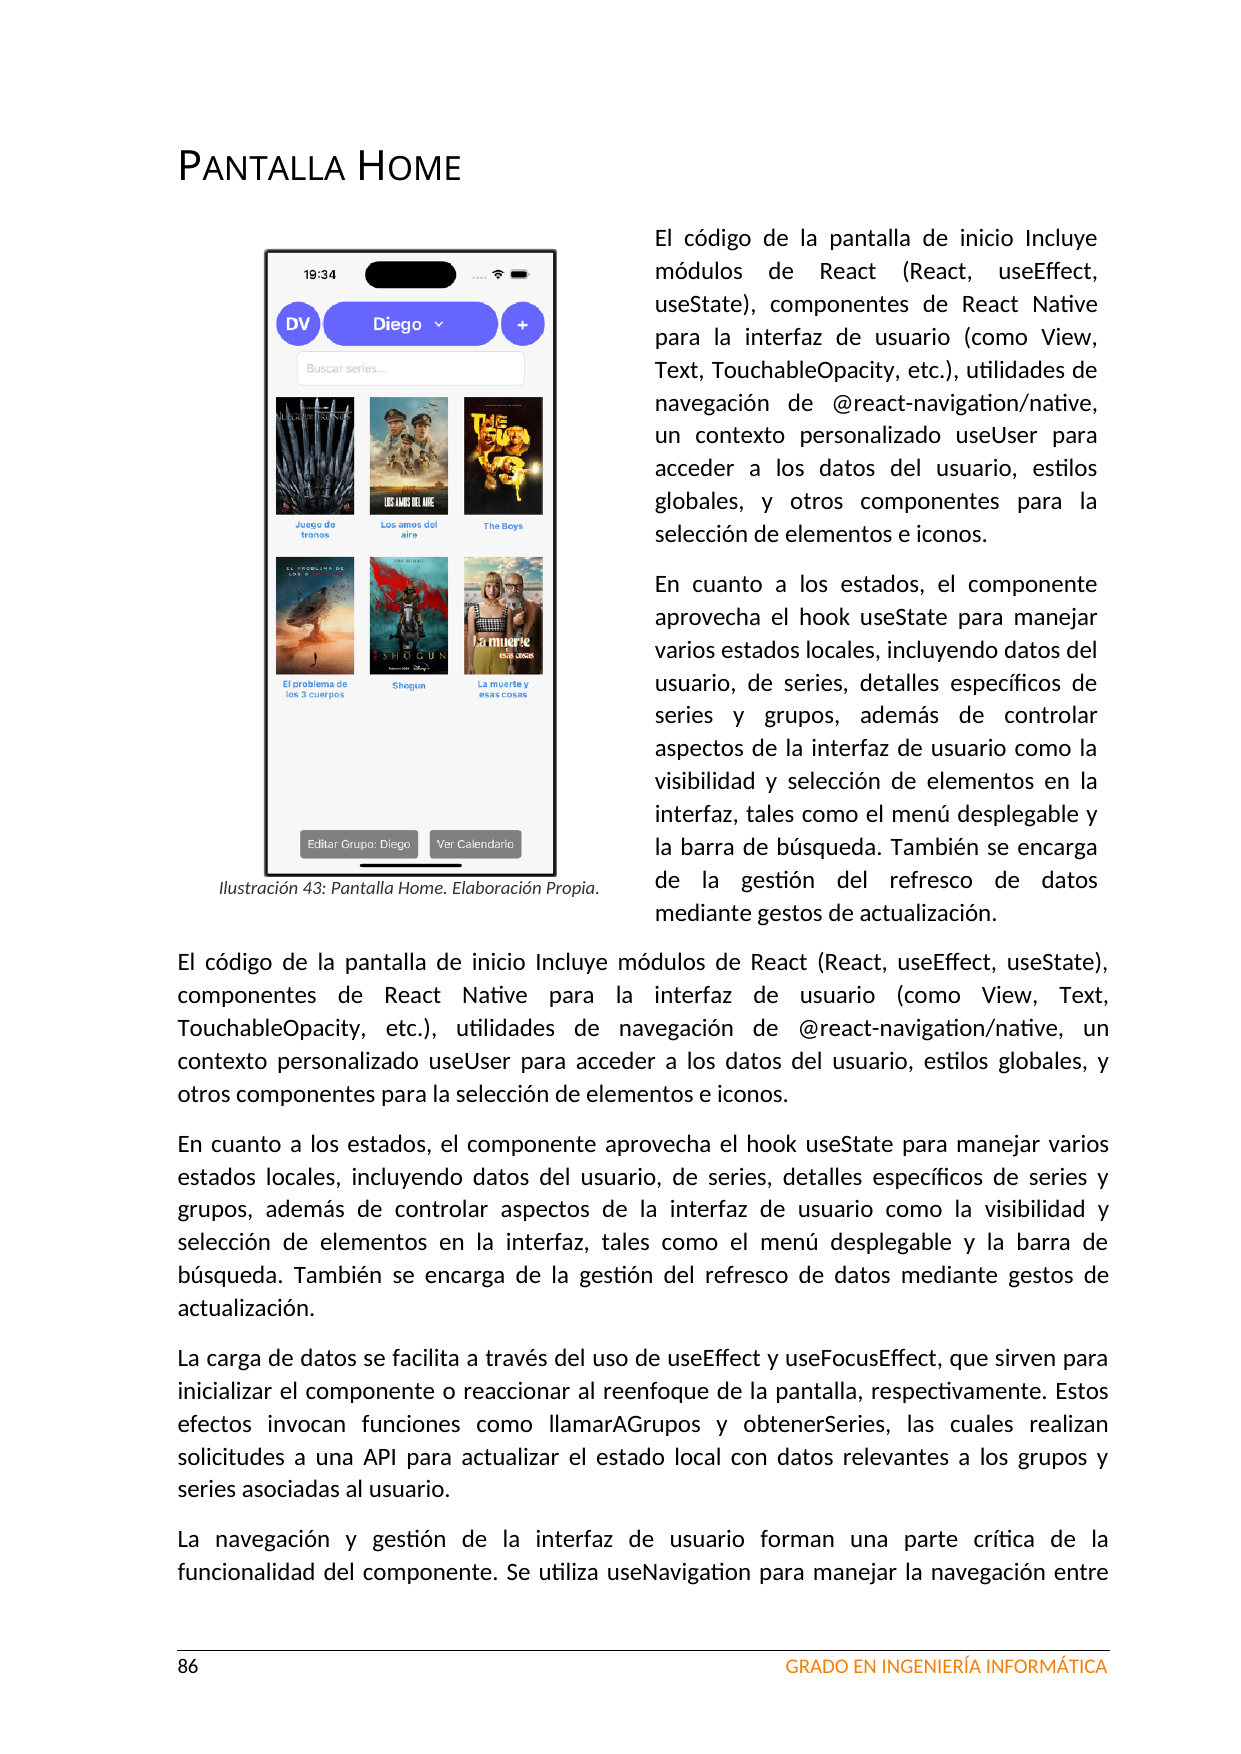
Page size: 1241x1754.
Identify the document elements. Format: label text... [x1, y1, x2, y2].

text El código de la pantalla de inicio Incluye módulos de React (React, useEffect, useState), componentes de React Native para la interfaz de usuario (como View, Text, TouchableOpacity, etc.), utilidades de navegación de @react-navigation/native, un contexto personalizado useUser para acceder a los datos del usuario, estilos globales, y otros componentes para la selección de elementos e iconos. [177, 947, 1110, 1109]
table_header El código de la pantalla de inicio Incluye módulos de React (React, useEffect, useState), componentes de React Native para la interfaz de usuario (como View, Text, TouchableOpacity, etc.), utilidades de navegación de @react-navigation/native, un contexto personalizado useUser para acceder a los datos del usuario, estilos globales, y otros componentes para la selección de elementos e iconos. En cuanto a los estados, el componente aprovecha el hook useState para manejar varios estados locales, incluyendo datos del usuario, de series, detalles específicos de series y grupos, además de controlar aspectos de la interfaz de usuario como la visibilidad y selección de elementos en la interfaz, tales como el menú desplegable y la barra de búsqueda. También se encarga de la gestión del refresco de datos mediante gestos de actualización. [643, 222, 1109, 947]
table_header Ilustración 43: Pantalla Home. Elaboración Propia. [177, 222, 643, 947]
text En cuanto a los estados, el componente aprovecha el hook useState para manejar varios estados locales, incluyendo datos del usuario, de series, detalles específicos de series y grupos, además de controlar aspectos de la interfaz de usuario como la visibilidad y selección de elementos en la interfaz, tales como el menú desplegable y la barra de búsqueda. También se encarga de la gestión del refresco de datos mediante gestos de actualización. [177, 1128, 1110, 1323]
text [177, 1523, 1110, 1587]
picture [267, 252, 553, 873]
subtitle Pantalla Home [177, 136, 1110, 193]
text La carga de datos se facilita a través del uso de useEffect y useFocusEffect, que sirven para inicializar el componente o reaccionar al reenfoque de la pantalla, respectivamente. Estos efectos invocan funciones como llamarAGrupos y obtenerSeries, las cuales realizan solicitudes a una API para actualizar el estado local con datos relevantes a los grupos y series asociadas al usuario. [177, 1342, 1110, 1504]
